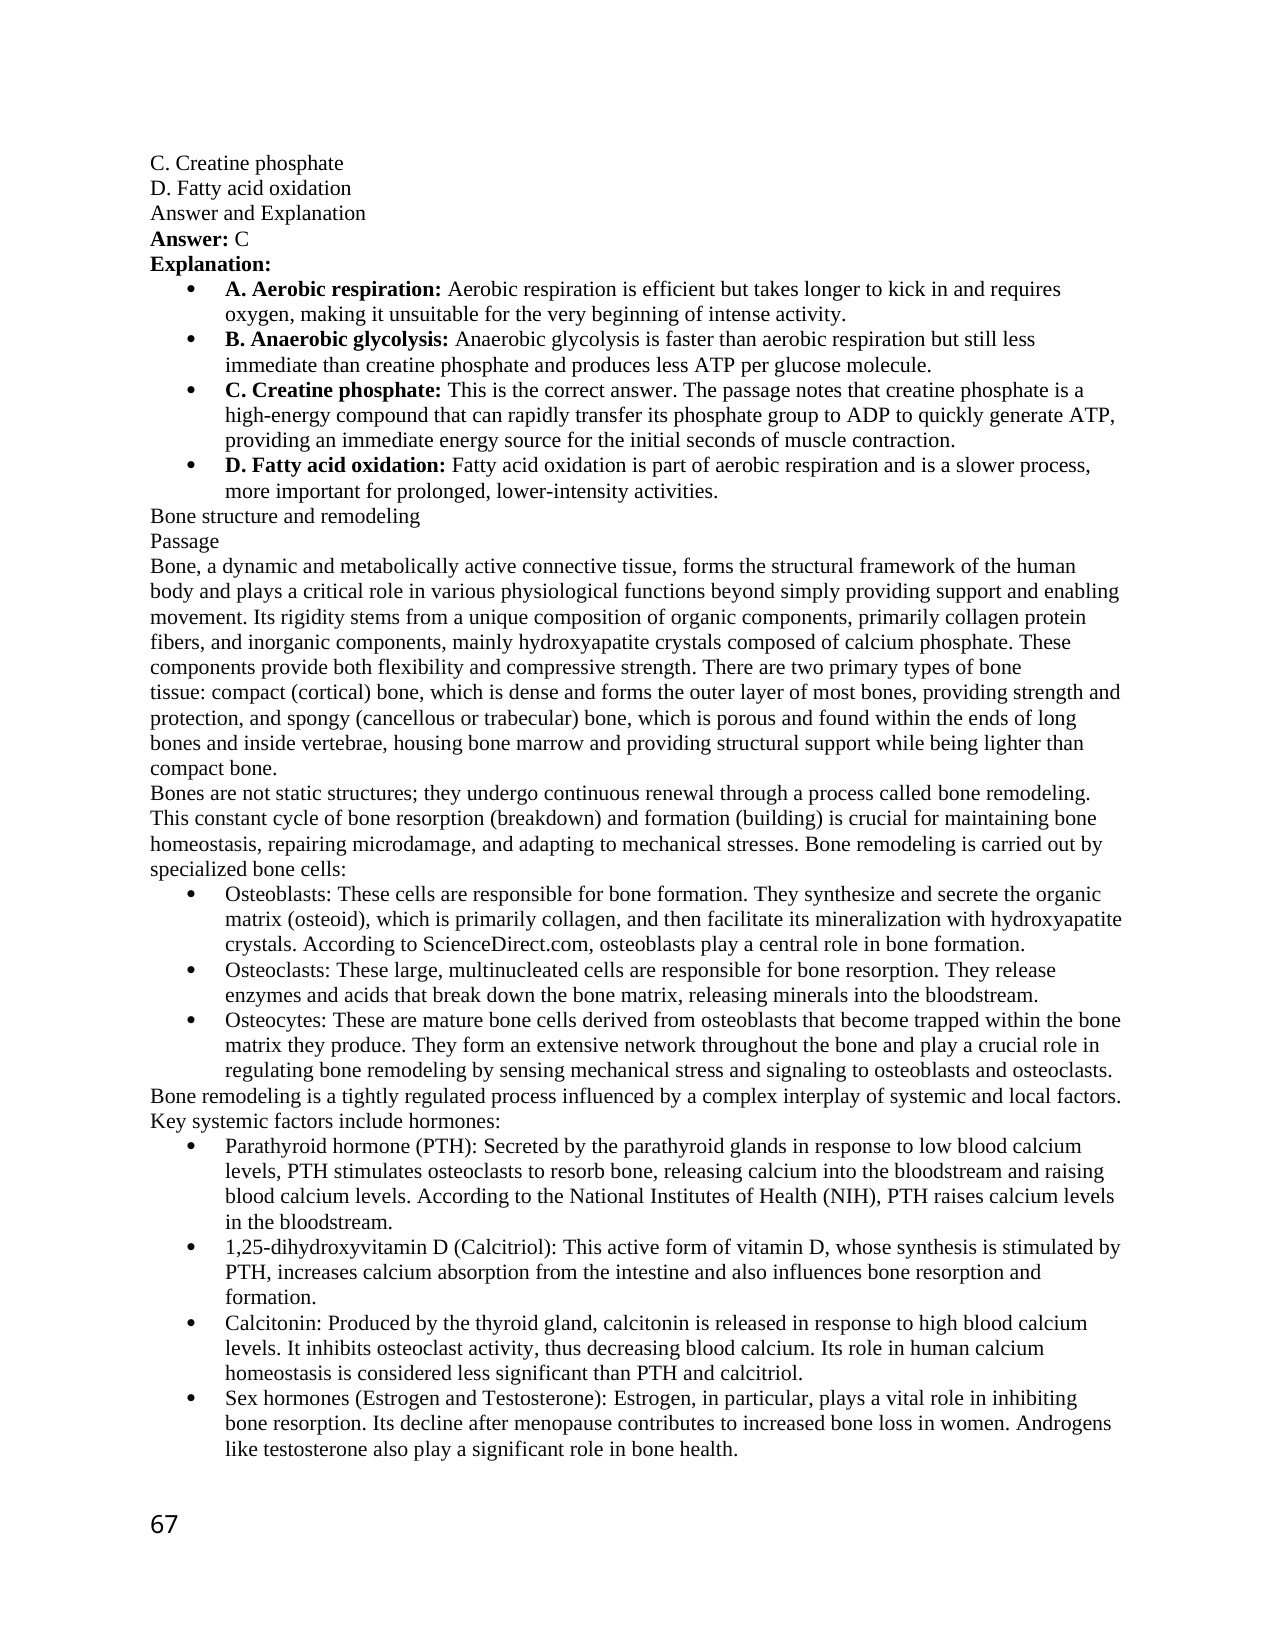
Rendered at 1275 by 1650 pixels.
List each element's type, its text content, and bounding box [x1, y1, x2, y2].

text Bone, a dynamic and metabolically active connective tissue, forms the structural framework of the human body and plays a critical role in various physiological functions beyond simply providing support and enabling movement. Its rigidity stems from a unique composition of organic components, primarily collagen protein fibers, and inorganic components, mainly hydroxyapatite crystals composed of calcium phosphate. These components provide both flexibility and compressive strength. There are two primary types of bone tissue: compact (cortical) bone, which is dense and forms the outer layer of most bones, providing strength and protection, and spongy (cancellous or trabecular) bone, which is porous and found within the ends of long bones and inside vertebrae, housing bone marrow and providing structural support while being lighter than compact bone. [150, 553, 1125, 780]
text Bone structure and remodeling [150, 503, 1125, 528]
list Osteocytes: These are mature bone cells derived from osteoblasts that become trapped within the bone matrix they produce. They form an extensive network throughout the bone and play a crucial role in regulating bone remodeling by sensing mechanical stress and signaling to osteoblasts and osteoclasts. [187, 1007, 1125, 1083]
list C. Creatine phosphate: This is the correct answer. The passage notes that creatine phosphate is a high-energy compound that can rapidly transfer its phosphate group to ADP to quickly generate ATP, providing an immediate energy source for the initial seconds of muscle contraction. [187, 377, 1125, 452]
list Parathyroid hormone (PTH): Secreted by the parathyroid glands in response to low blood calcium levels, PTH stimulates osteoclasts to resorb bone, releasing calcium into the bloodstream and raising blood calcium levels. According to the National Institutes of Health (NIH), PTH raises calcium levels in the bloodstream. [187, 1133, 1125, 1234]
text Bone remodeling is a tightly regulated process influenced by a complex interplay of systemic and local factors. Key systemic factors include hormones: [150, 1083, 1125, 1133]
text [150, 150, 1125, 200]
list Osteoclasts: These large, multinucleated cells are responsible for bone resorption. They release enzymes and acids that break down the bone matrix, releasing minerals into the bloodstream. [187, 957, 1125, 1007]
text Bones are not static structures; they undergo continuous renewal through a process called bone remodeling. This constant cycle of bone resorption (breakdown) and formation (building) is crucial for maintaining bone homeostasis, repairing microdamage, and adapting to mechanical stresses. Bone remodeling is carried out by specialized bone cells: [150, 780, 1125, 881]
text Answer and Explanation [150, 200, 1125, 226]
list Calcitonin: Produced by the thyroid gland, calcitonin is released in response to high blood calcium levels. It inhibits osteoclast activity, thus decreasing blood calcium. Its role in human calcium homeostasis is considered less significant than PTH and calcitriol. [187, 1309, 1125, 1385]
list Sex hormones (Estrogen and Testosterone): Estrogen, in particular, plays a vital role in inhibiting bone resorption. Its decline after menopause contributes to increased bone loss in women. Androgens like testosterone also play a significant role in bone health. [187, 1385, 1125, 1461]
text Passage [150, 528, 1125, 553]
text Answer: C [150, 226, 1125, 251]
list 1,25-dihydroxyvitamin D (Calcitriol): This active form of vitamin D, whose synthesis is stimulated by PTH, increases calcium absorption from the intestine and also influences bone resorption and formation. [187, 1234, 1125, 1309]
text Explanation: [150, 251, 1125, 276]
list Osteoblasts: These cells are responsible for bone formation. They synthesize and secrete the organic matrix (osteoid), which is primarily collagen, and then facilitate its mineralization with hydroxyapatite crystals. According to ScienceDirect.com, osteoblasts play a central role in bone formation. [187, 881, 1125, 957]
list A. Aerobic respiration: Aerobic respiration is efficient but takes longer to kick in and requires oxygen, making it unsuitable for the very beginning of intense activity. [187, 276, 1125, 326]
list B. Anaerobic glycolysis: Anaerobic glycolysis is faster than aerobic respiration but still less immediate than creatine phosphate and produces less ATP per glucose molecule. [187, 326, 1125, 377]
list D. Fatty acid oxidation: Fatty acid oxidation is part of aerobic respiration and is a slower process, more important for prolonged, lower-intensity activities. [187, 452, 1125, 503]
